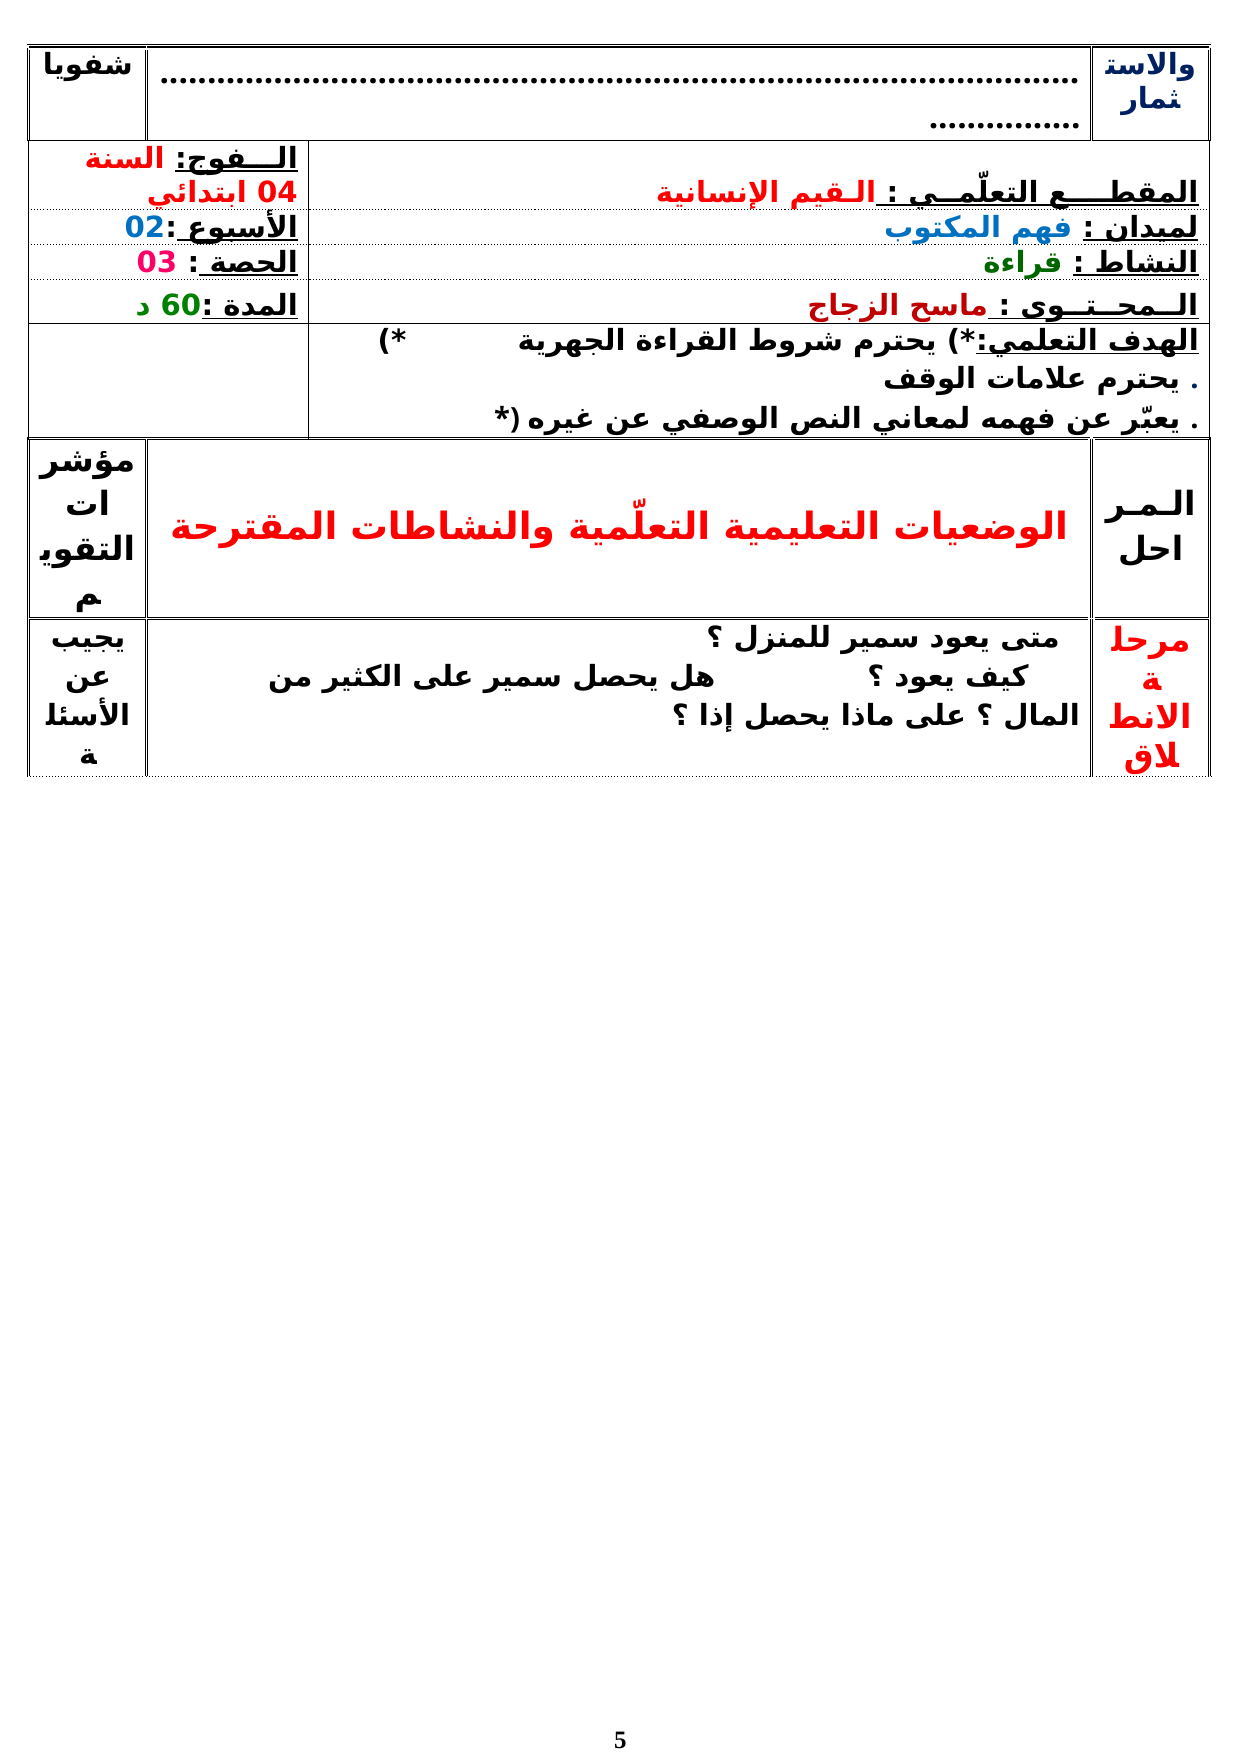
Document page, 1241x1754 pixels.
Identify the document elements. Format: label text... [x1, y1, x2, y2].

table_cell الــمحــتــوى : ماسح الزجاج [309, 279, 1209, 323]
table_cell الوضعيات التعليمية التعلّمية والنشاطات المقترحة [148, 437, 1092, 617]
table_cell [147, 48, 1090, 140]
table_cell المقطــــع التعلّمــي : الـقيم الإنسانية [309, 140, 1209, 209]
table_cell مؤشرات التقويم [30, 440, 145, 617]
table_cell [29, 324, 308, 437]
table_cell التدريب والاستثمار [1092, 45, 1210, 140]
table_cell الأسبوع :02 [29, 209, 308, 244]
table_cell الـمـراحل [1092, 437, 1209, 617]
table_cell المدة :60 د [29, 279, 308, 323]
table_cell لميدان : فهم المكتوب [309, 209, 1209, 244]
table_cell الـــفوج: السنة 04 ابتدائي [29, 141, 308, 209]
table_cell النشاط : قراءة [309, 244, 1209, 279]
table_cell الحصة : 03 [29, 244, 308, 279]
table_cell ينتج نصا شفويا [28, 45, 147, 140]
table_cell مرحلة الانطلاق [1092, 617, 1210, 776]
table_cell متى يعود سمير للمنزل ؟ كيف يعود ؟ هل يحصل سمير على الكثير من المال ؟ على ماذا يحصل إذا ؟ [147, 617, 1092, 776]
table_cell يجيب عن الأسئلة [30, 620, 145, 776]
table_cell الهدف التعلمي:*) يحترم شروط القراءة الجهرية *) يحترم علامات الوقف . *) يعبّر عن فهمه لمعاني النص الوصفي عن غيره . [309, 324, 1209, 437]
